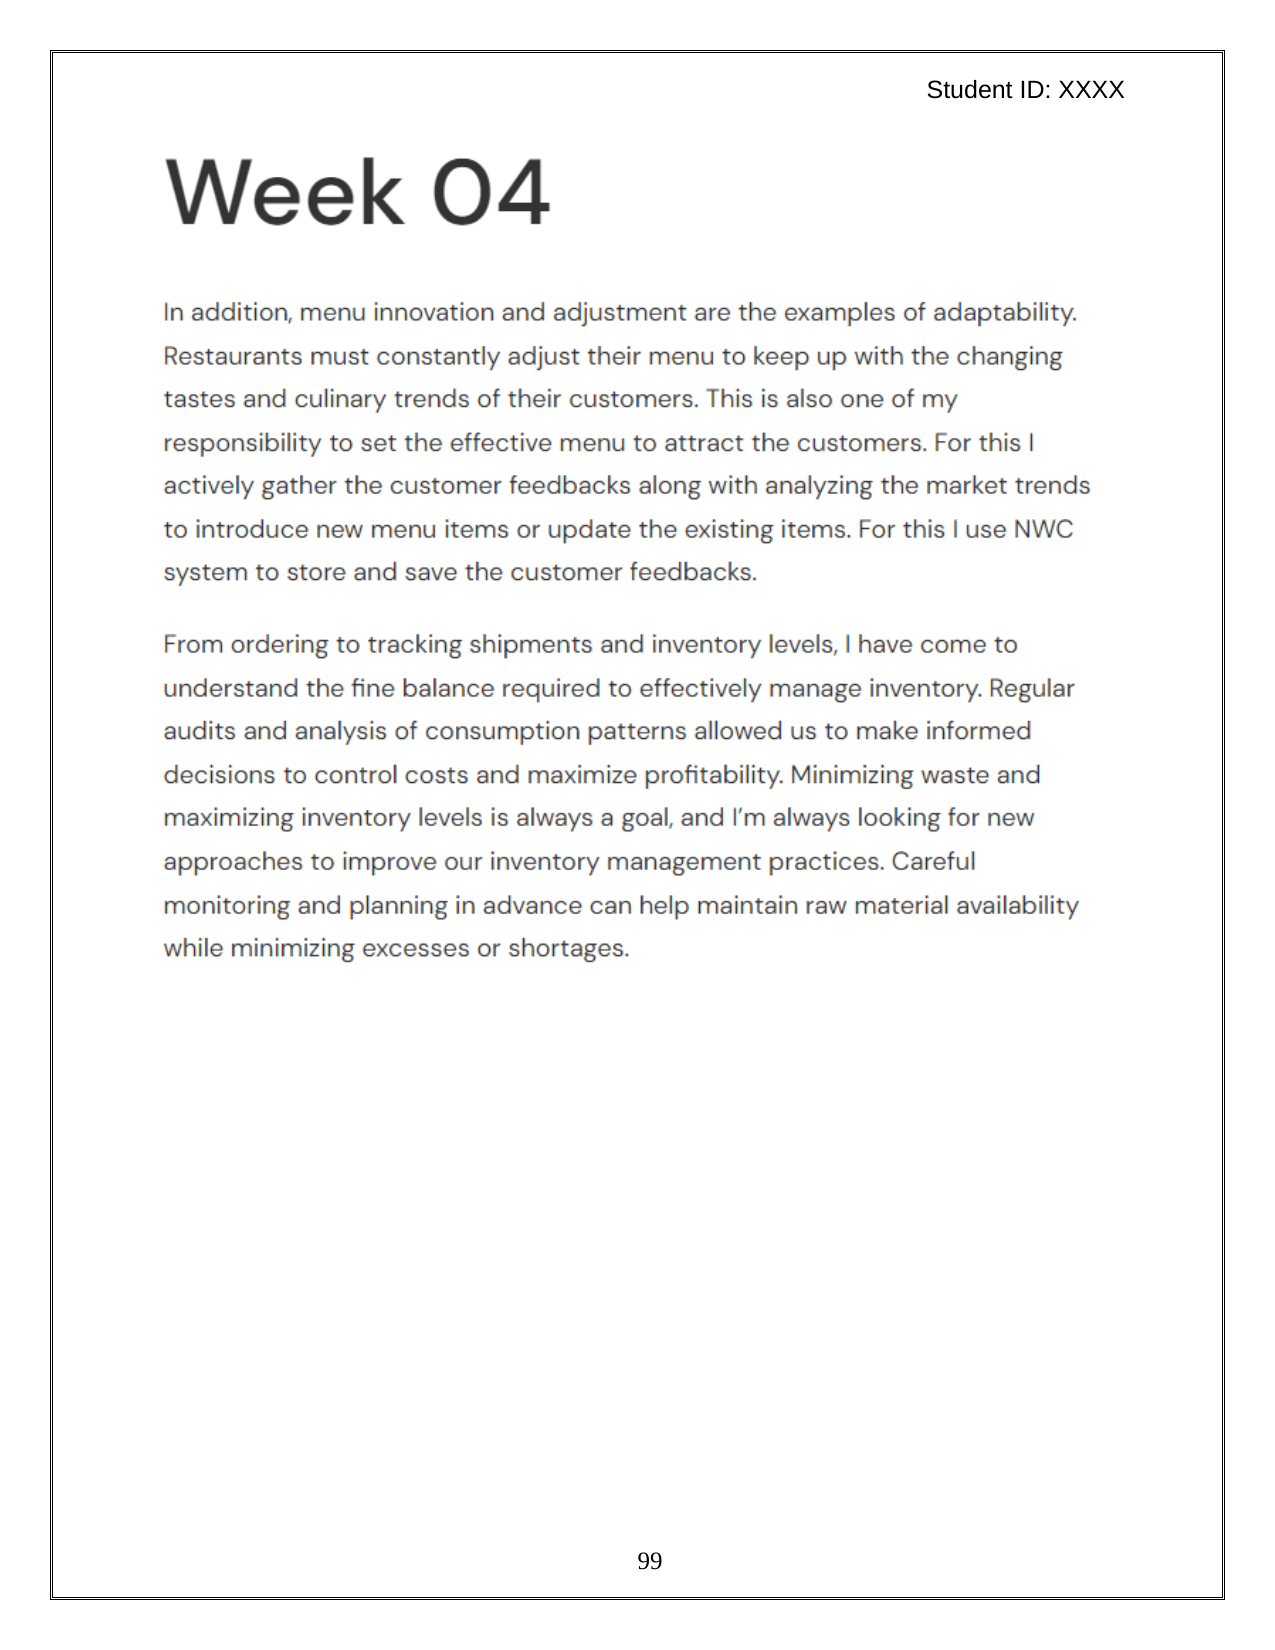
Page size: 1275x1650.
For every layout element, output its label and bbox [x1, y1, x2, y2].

picture [150, 150, 1125, 975]
